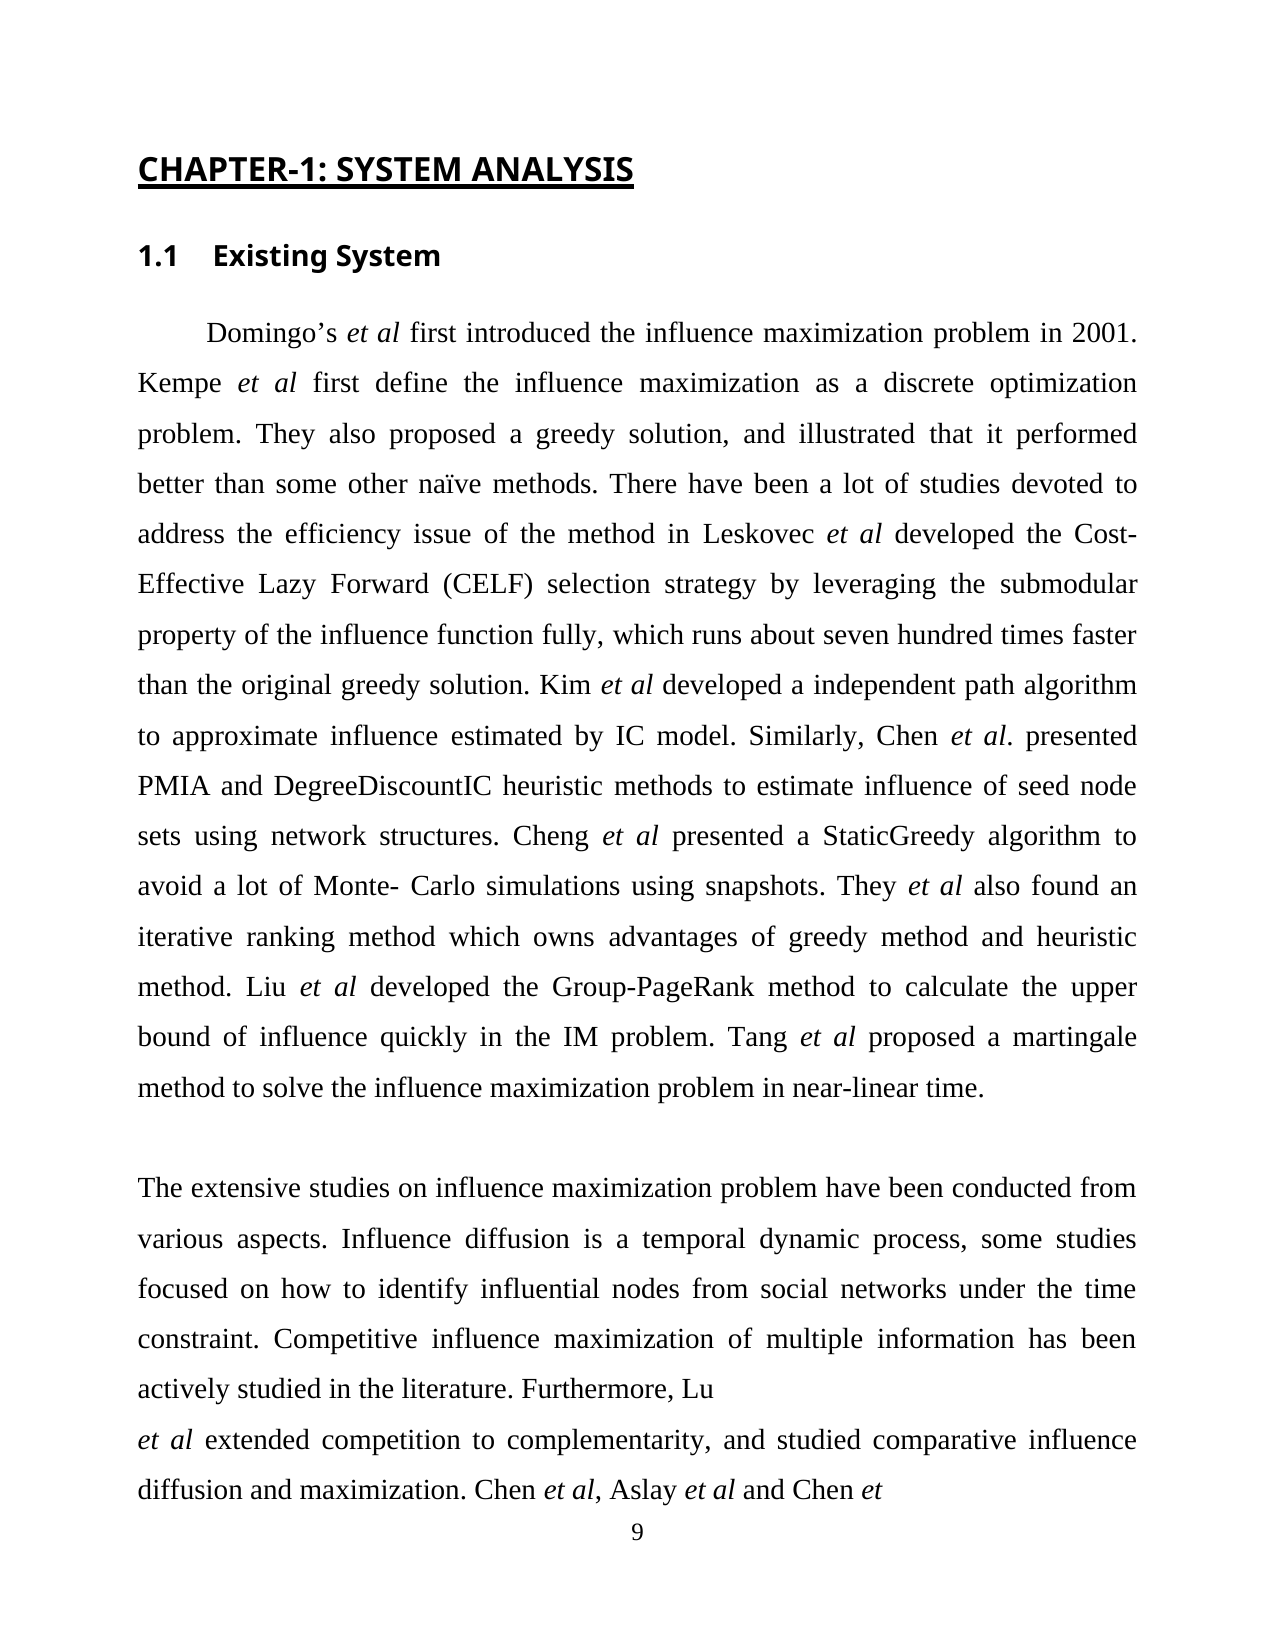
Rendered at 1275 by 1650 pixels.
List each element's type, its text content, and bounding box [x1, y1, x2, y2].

list Existing System [137, 235, 1137, 274]
text Domingo’s et al first introduced the influence maximization problem in 2001. Kempe et al first define the influence maximization as a discrete optimization problem. They also proposed a greedy solution, and illustrated that it performed better than some other naïve methods. There have been a lot of studies devoted to address the efficiency issue of the method in Leskovec et al developed the Cost-Effective Lazy Forward (CELF) selection strategy by leveraging the submodular property of the influence function fully, which runs about seven hundred times faster than the original greedy solution. Kim et al developed a independent path algorithm to approximate influence estimated by IC model. Similarly, Chen et al. presented PMIA and DegreeDiscountIC heuristic methods to estimate influence of seed node sets using network structures. Cheng et al presented a StaticGreedy algorithm to avoid a lot of Monte- Carlo simulations using snapshots. They et al also found an iterative ranking method which owns advantages of greedy method and heuristic method. Liu et al developed the Group-PageRank method to calculate the upper bound of influence quickly in the IM problem. Tang et al proposed a martingale method to solve the influence maximization problem in near-linear time. [137, 315, 1137, 1103]
text The extensive studies on influence maximization problem have been conducted from various aspects. Influence diffusion is a temporal dynamic process, some studies focused on how to identify influential nodes from social networks under the time constraint. Competitive influence maximization of multiple information has been actively studied in the literature. Furthermore, Lu [137, 1170, 1137, 1405]
text et al extended competition to complementarity, and studied comparative influence diffusion and maximization. Chen et al, Aslay et al and Chen et [137, 1422, 1137, 1506]
text CHAPTER-1: SYSTEM ANALYSIS [137, 146, 1137, 191]
